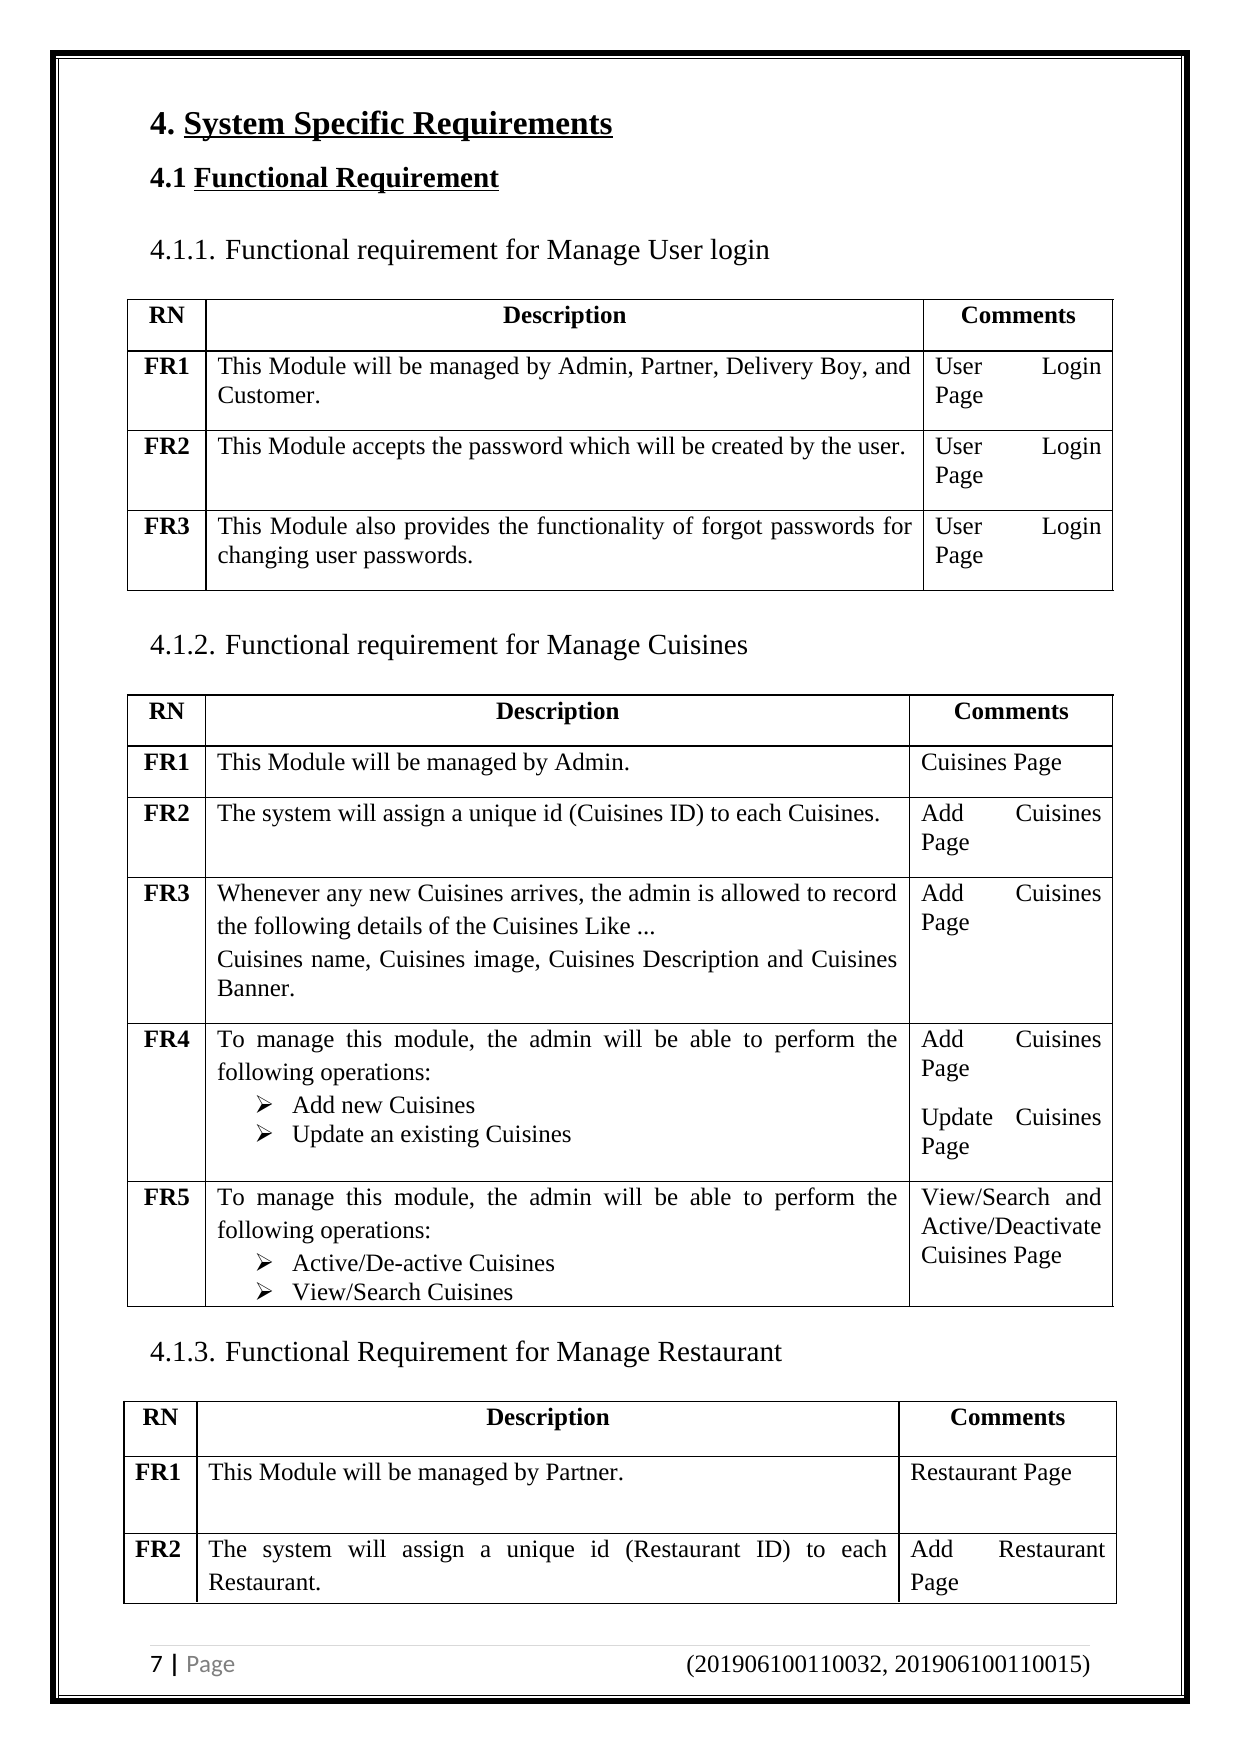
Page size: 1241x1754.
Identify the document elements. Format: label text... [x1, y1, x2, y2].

table_header Description [198, 1402, 898, 1456]
text 4.1.1. Functional requirement for Manage User login [150, 232, 1090, 265]
table_cell Add Cuisines Page [910, 878, 1112, 1022]
table_cell FR2 [128, 431, 205, 510]
table_cell FR1 [128, 352, 205, 430]
table_cell Cuisines Page [910, 747, 1112, 797]
table_cell This Module will be managed by Admin, Partner, Delivery Boy, and Customer. [207, 352, 923, 430]
table_cell This Module will be managed by Admin. [206, 747, 909, 797]
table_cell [198, 1534, 898, 1602]
table_cell The system will assign a unique id (Cuisines ID) to each Cuisines. [206, 798, 909, 876]
table_header Description [207, 300, 923, 350]
table_header Description [206, 696, 909, 745]
table_cell FR2 [128, 798, 205, 876]
table_cell Add Cuisines Page Update Cuisines Page [910, 1024, 1112, 1181]
table_cell To manage this module, the admin will be able to perform the following operations: Add new Cuisines Update an existing Cuisines [206, 1024, 909, 1181]
table_cell Add Restaurant Page [900, 1534, 1116, 1602]
table_cell This Module will be managed by Partner. [198, 1457, 898, 1533]
table_cell This Module accepts the password which will be created by the user. [207, 431, 923, 510]
table_cell Restaurant Page [900, 1457, 1116, 1533]
table_cell FR4 [128, 1024, 205, 1181]
table_header Comments [924, 300, 1112, 350]
table_cell FR2 [125, 1534, 196, 1602]
table_cell FR5 [128, 1182, 205, 1306]
table_cell FR3 [128, 511, 205, 589]
text 4.1.2. Functional requirement for Manage Cuisines [150, 627, 1090, 661]
table_header Comments [900, 1402, 1116, 1456]
table_cell FR3 [128, 878, 205, 1022]
table_header RN [128, 300, 205, 350]
table_cell This Module also provides the functionality of forgot passwords for changing user passwords. [207, 511, 923, 589]
table_cell User Login Page [924, 352, 1112, 430]
table_cell FR1 [128, 747, 205, 797]
text 4.1 Functional Requirement [150, 161, 1090, 194]
text 4.1.3. Functional Requirement for Manage Restaurant [150, 1334, 1090, 1367]
table_header RN [128, 696, 205, 745]
table_header RN [125, 1402, 196, 1456]
table_cell To manage this module, the admin will be able to perform the following operations: Active/De-active Cuisines View/Search Cuisines [206, 1182, 909, 1306]
table_cell User Login Page [924, 431, 1112, 510]
text 4. System Specific Requirements [150, 103, 1090, 141]
table_cell Whenever any new Cuisines arrives, the admin is allowed to record the following details of the Cuisines Like ... Cuisines name, Cuisines image, Cuisines Description and Cuisines Banner. [206, 878, 909, 1022]
table_cell User Login Page [924, 511, 1112, 589]
table_cell Add Cuisines Page [910, 798, 1112, 876]
table_cell FR1 [125, 1457, 196, 1533]
table_cell View/Search and Active/Deactivate Cuisines Page [910, 1182, 1112, 1306]
table_header Comments [910, 696, 1112, 745]
